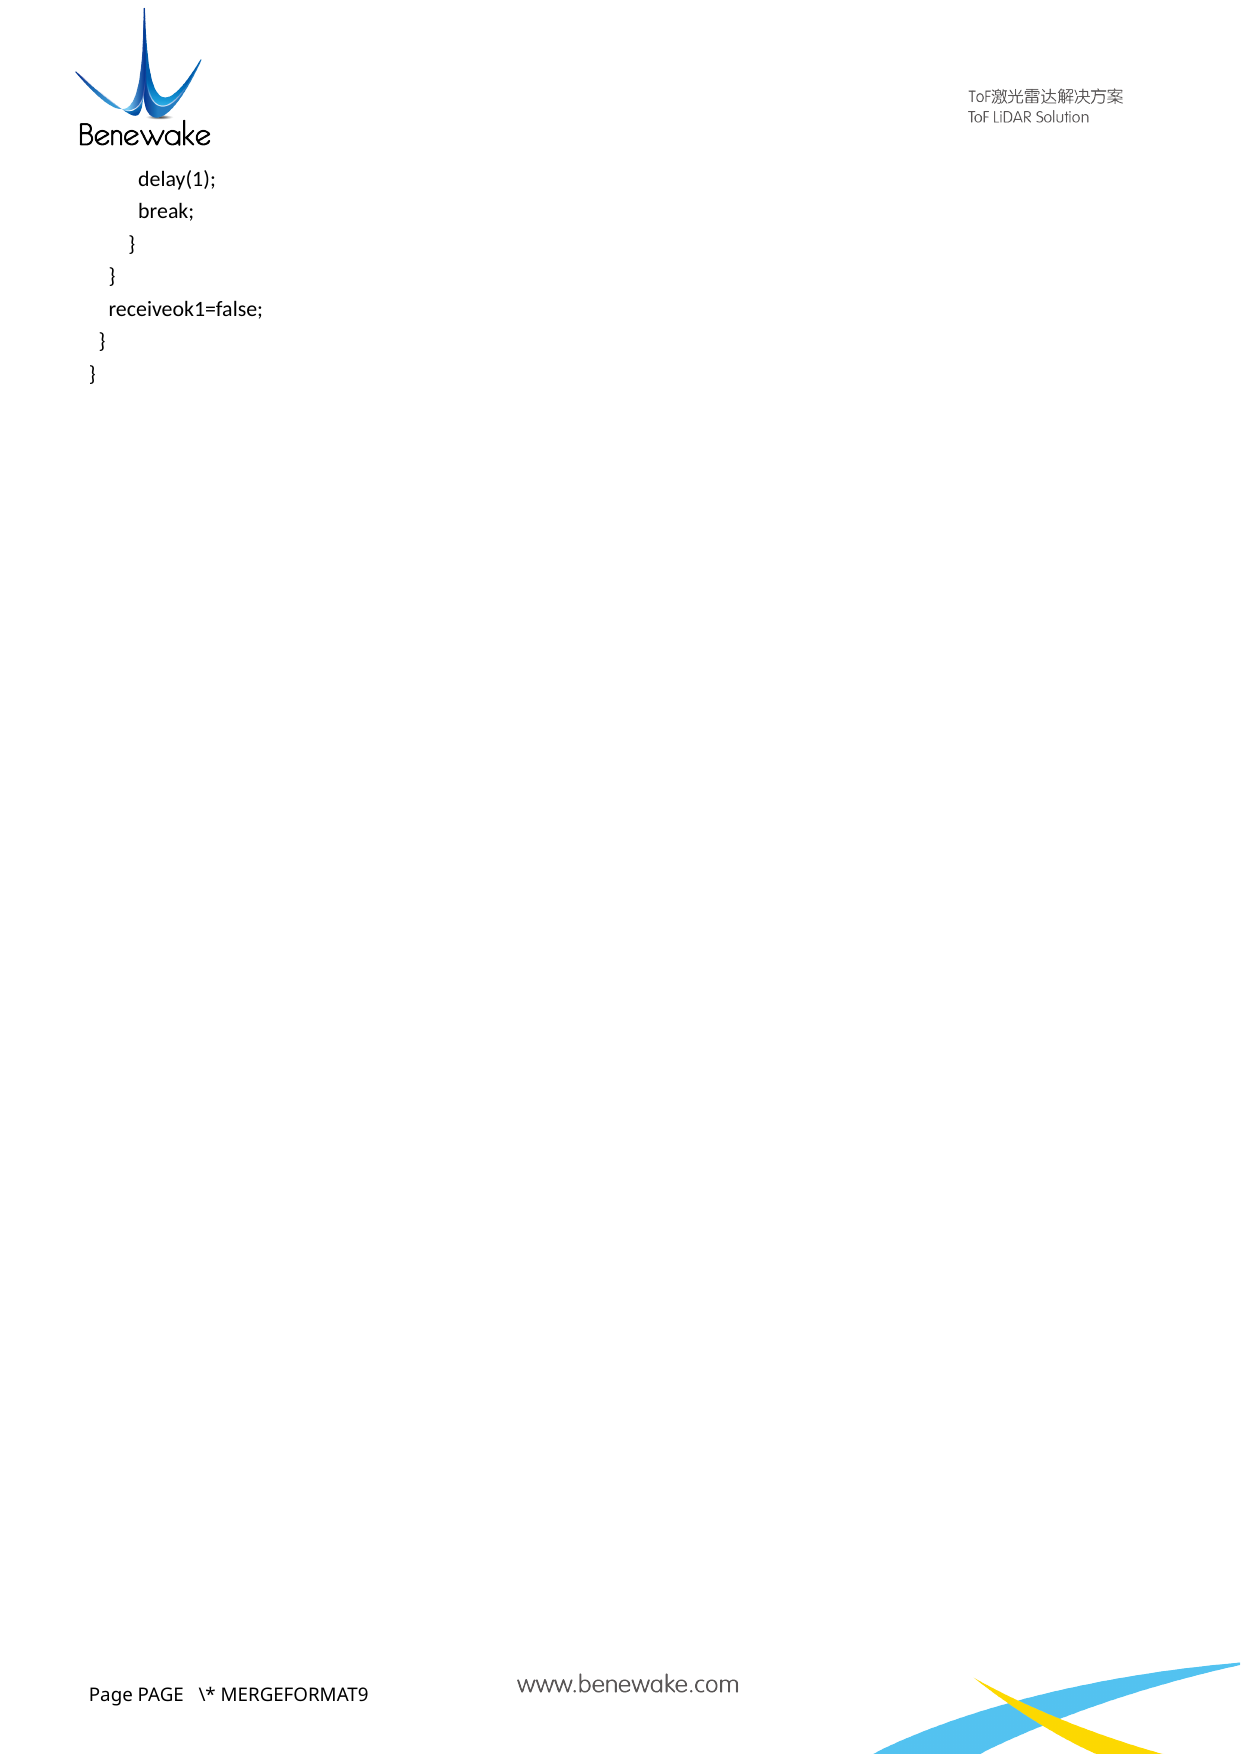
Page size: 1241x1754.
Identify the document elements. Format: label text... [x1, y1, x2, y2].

text break; [89, 194, 1152, 227]
text } [89, 259, 1152, 292]
text delay(1); [89, 162, 1152, 194]
text } [89, 324, 1152, 357]
text } [89, 357, 1152, 389]
text } [89, 227, 1152, 259]
text receiveok1=false; [89, 292, 1152, 324]
picture [1, 3, 1241, 149]
picture [0, 1626, 1241, 1754]
